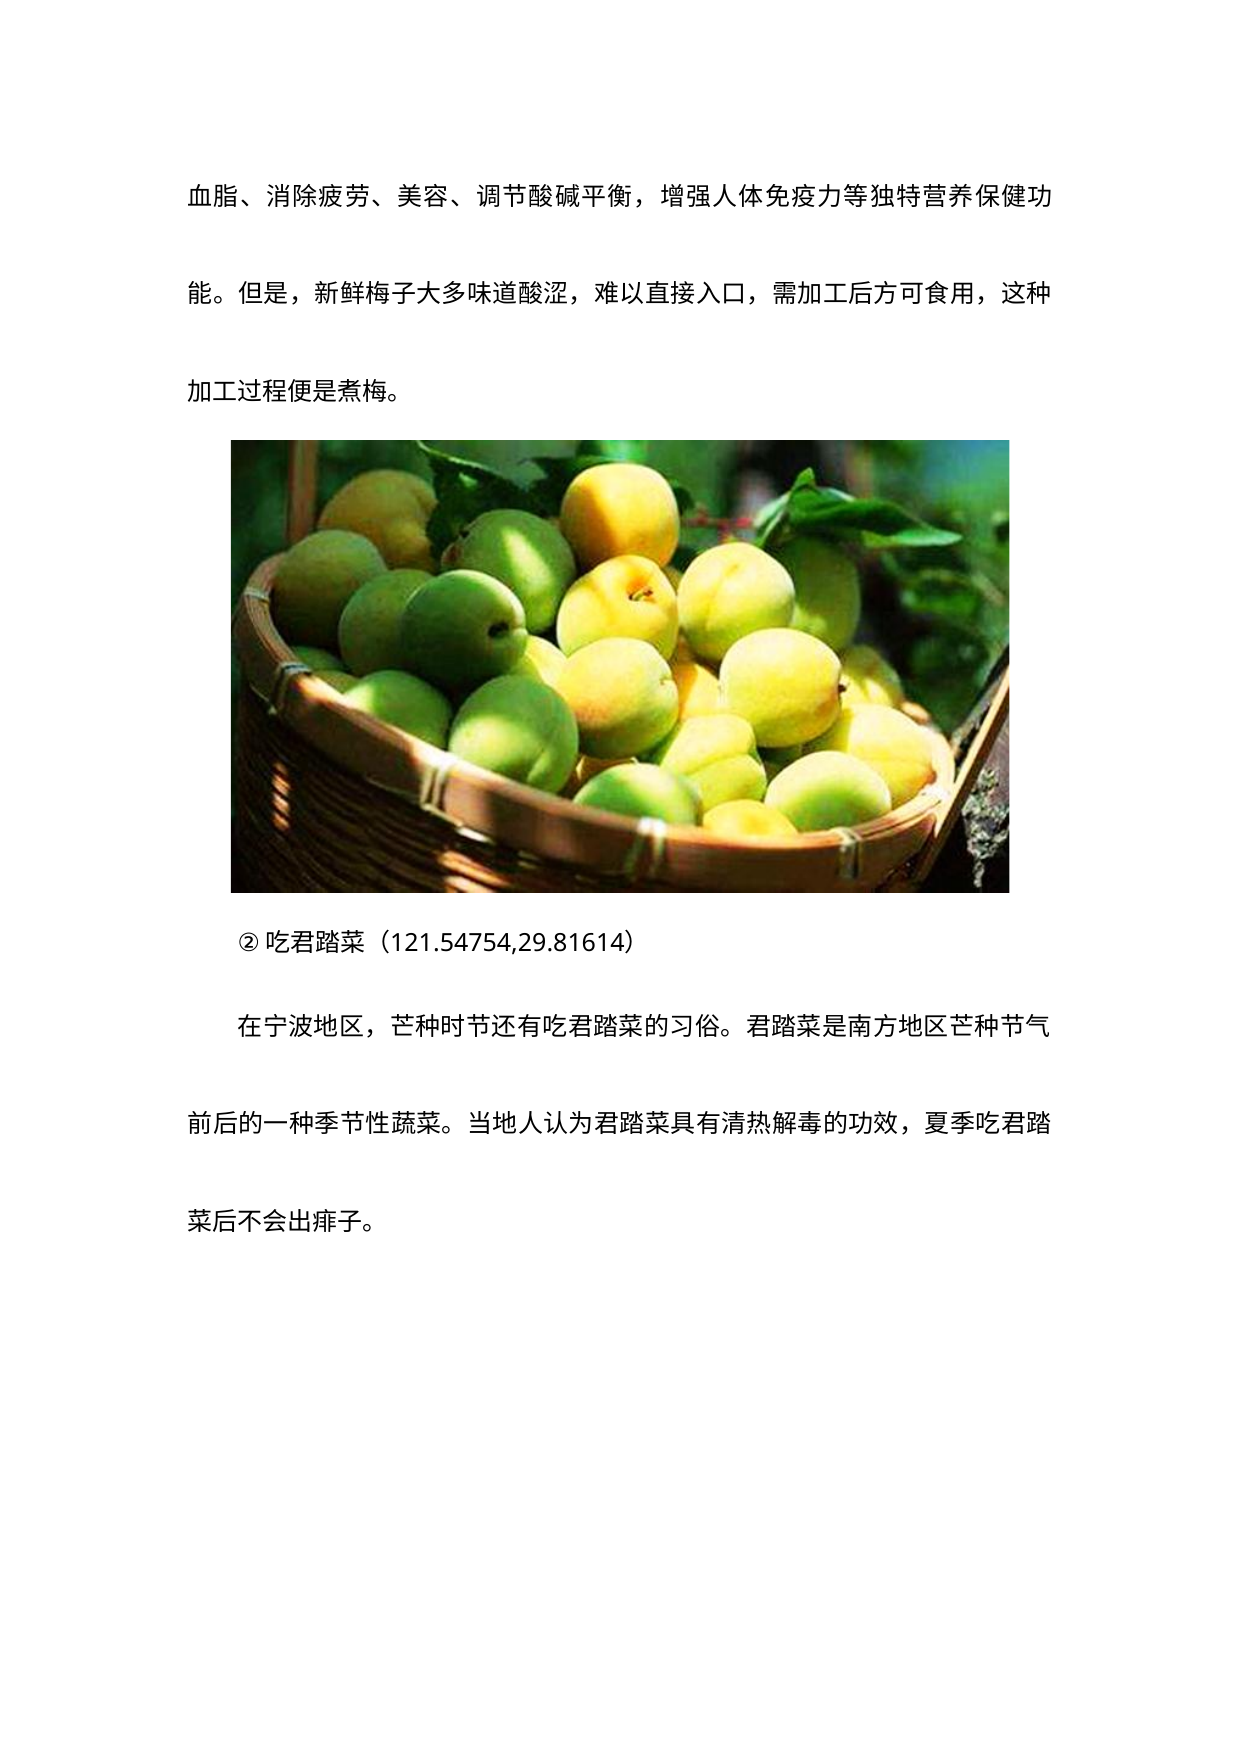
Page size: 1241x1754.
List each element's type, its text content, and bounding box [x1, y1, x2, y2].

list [187, 162, 1053, 422]
list ②吃君踏菜（121.54754,29.81614） [187, 908, 1053, 973]
list 在宁波地区，芒种时节还有吃君踏菜的习俗。君踏菜是南方地区芒种节气前后的一种季节性蔬菜。当地人认为君踏菜具有清热解毒的功效，夏季吃君踏菜后不会出痱子。 [187, 992, 1053, 1252]
picture [230, 440, 1010, 893]
